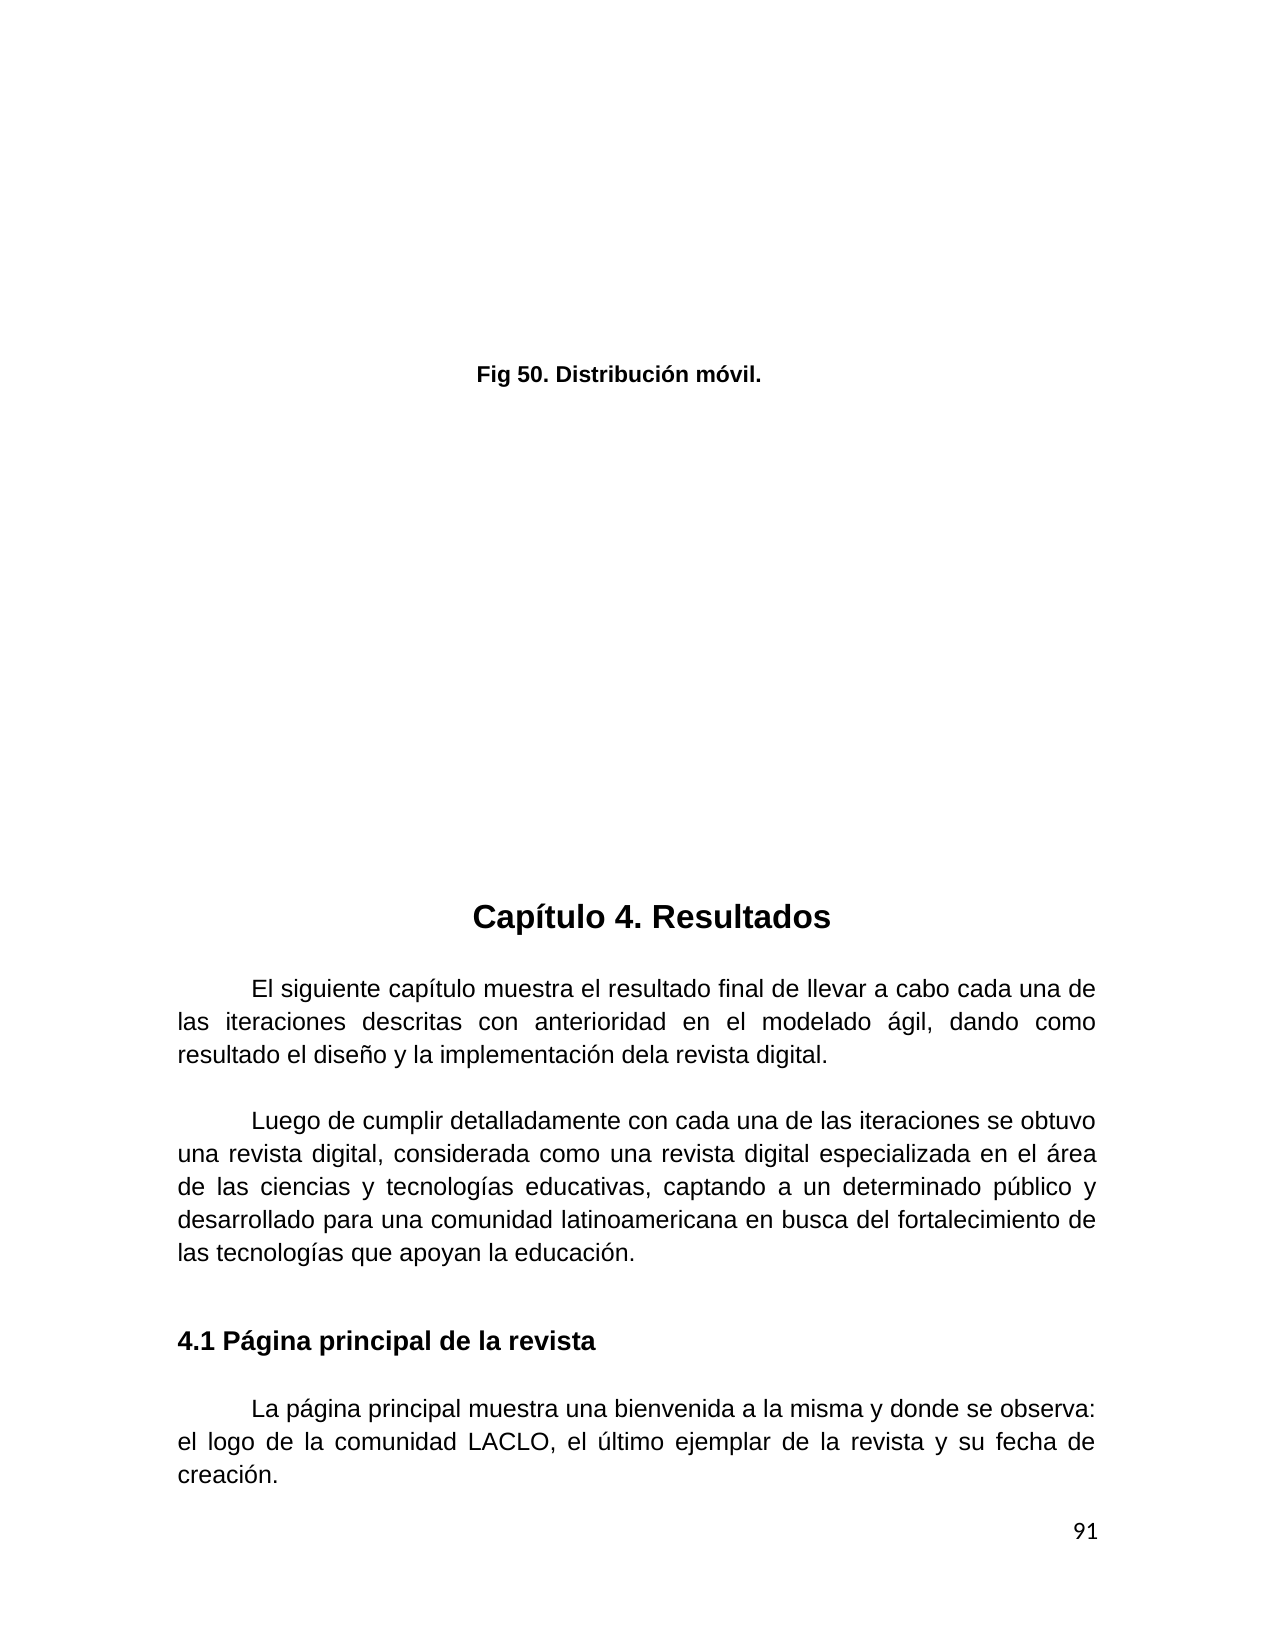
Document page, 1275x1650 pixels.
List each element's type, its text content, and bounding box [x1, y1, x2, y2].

subtitle 4.1 Página principal de la revista [177, 1325, 1098, 1357]
subtitle Capítulo 4. Resultados [398, 897, 1098, 936]
text El siguiente capítulo muestra el resultado final de llevar a cabo cada una de las iteraciones descritas con anterioridad en el modelado ágil, dando como resultado el diseño y la implementación dela revista digital. [177, 974, 1098, 1069]
text Luego de cumplir detalladamente con cada una de las iteraciones se obtuvo una revista digital, considerada como una revista digital especializada en el área de las ciencias y tecnologías educativas, captando a un determinado público y desarrollado para una comunidad latinoamericana en busca del fortalecimiento de las tecnologías que apoyan la educación. [177, 1106, 1098, 1267]
text La página principal muestra una bienvenida a la misma y donde se observa: el logo de la comunidad LACLO, el último ejemplar de la revista y su fecha de creación. [177, 1394, 1098, 1489]
